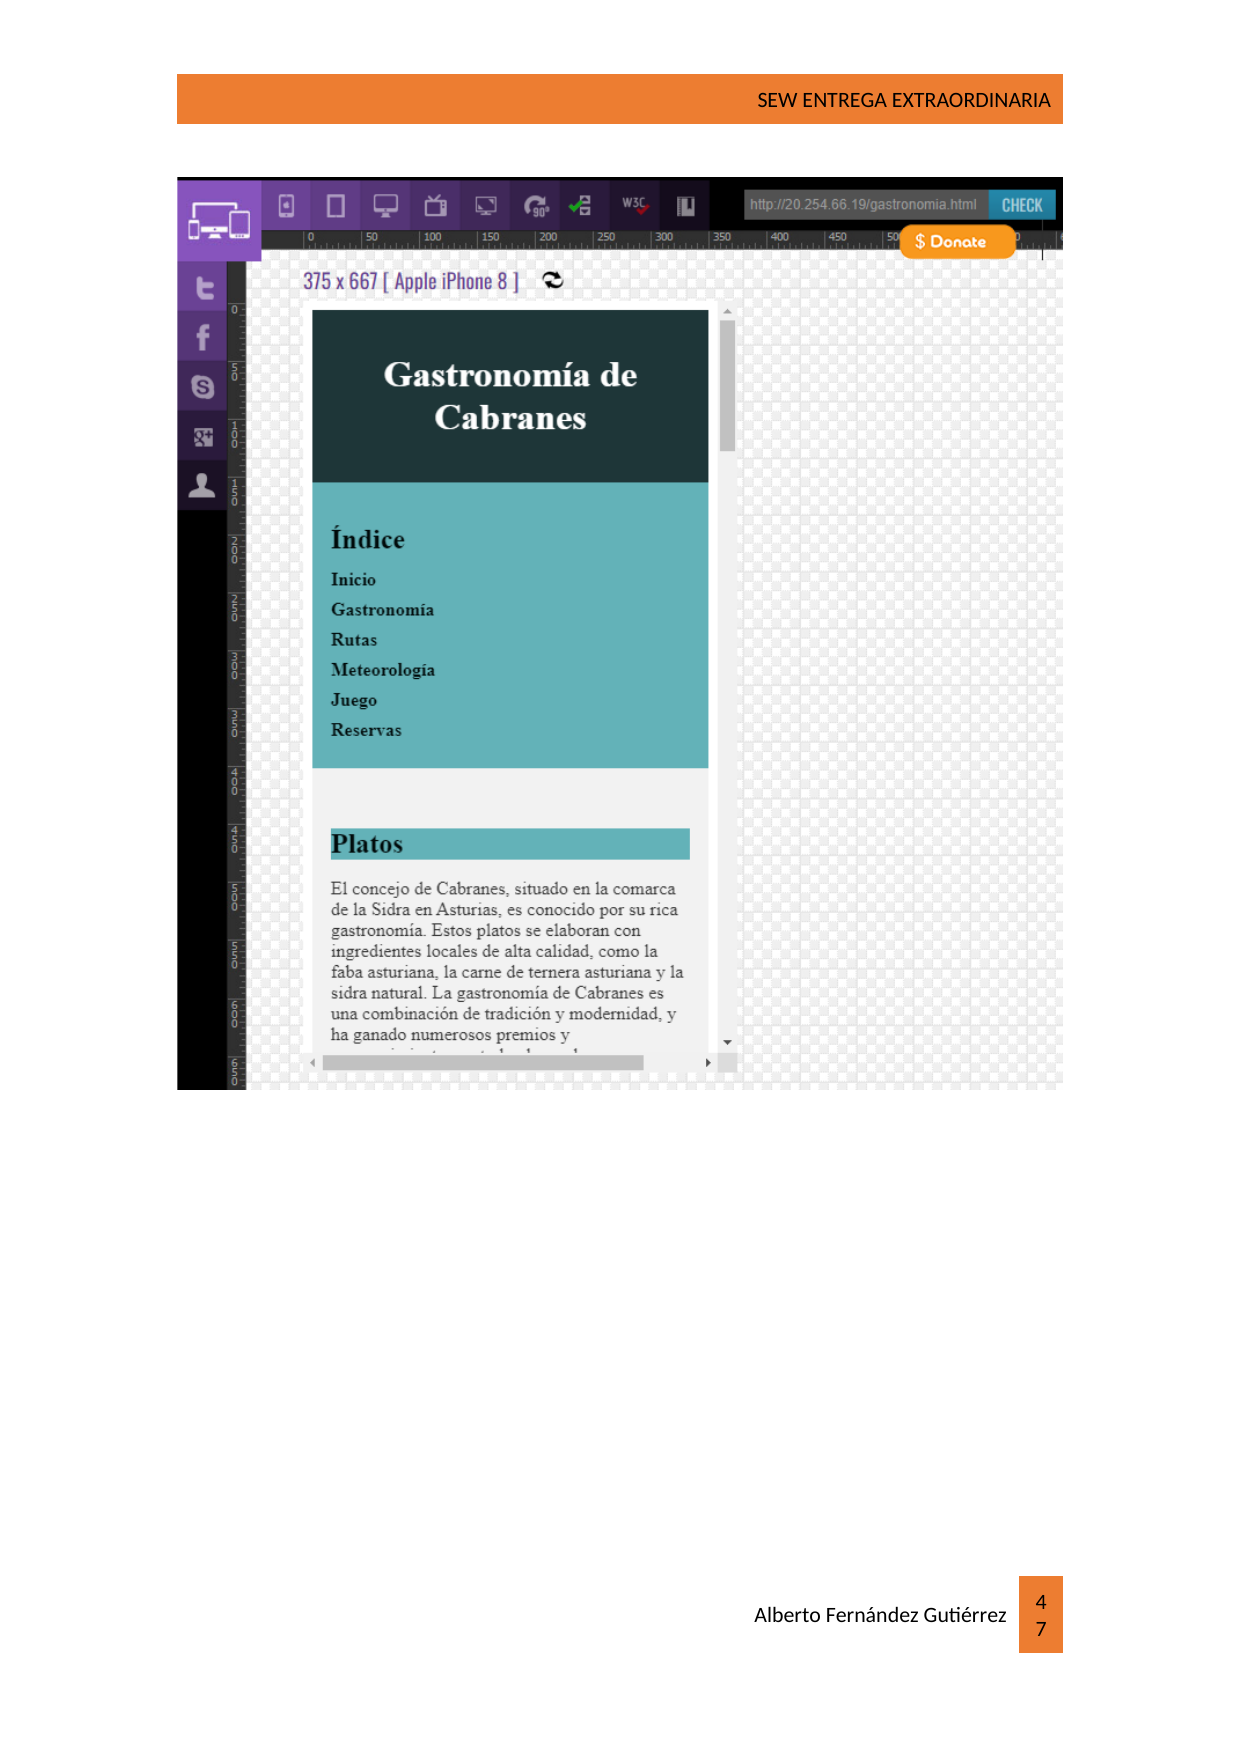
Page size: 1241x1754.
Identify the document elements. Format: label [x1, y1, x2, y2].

picture [177, 177, 1063, 1090]
